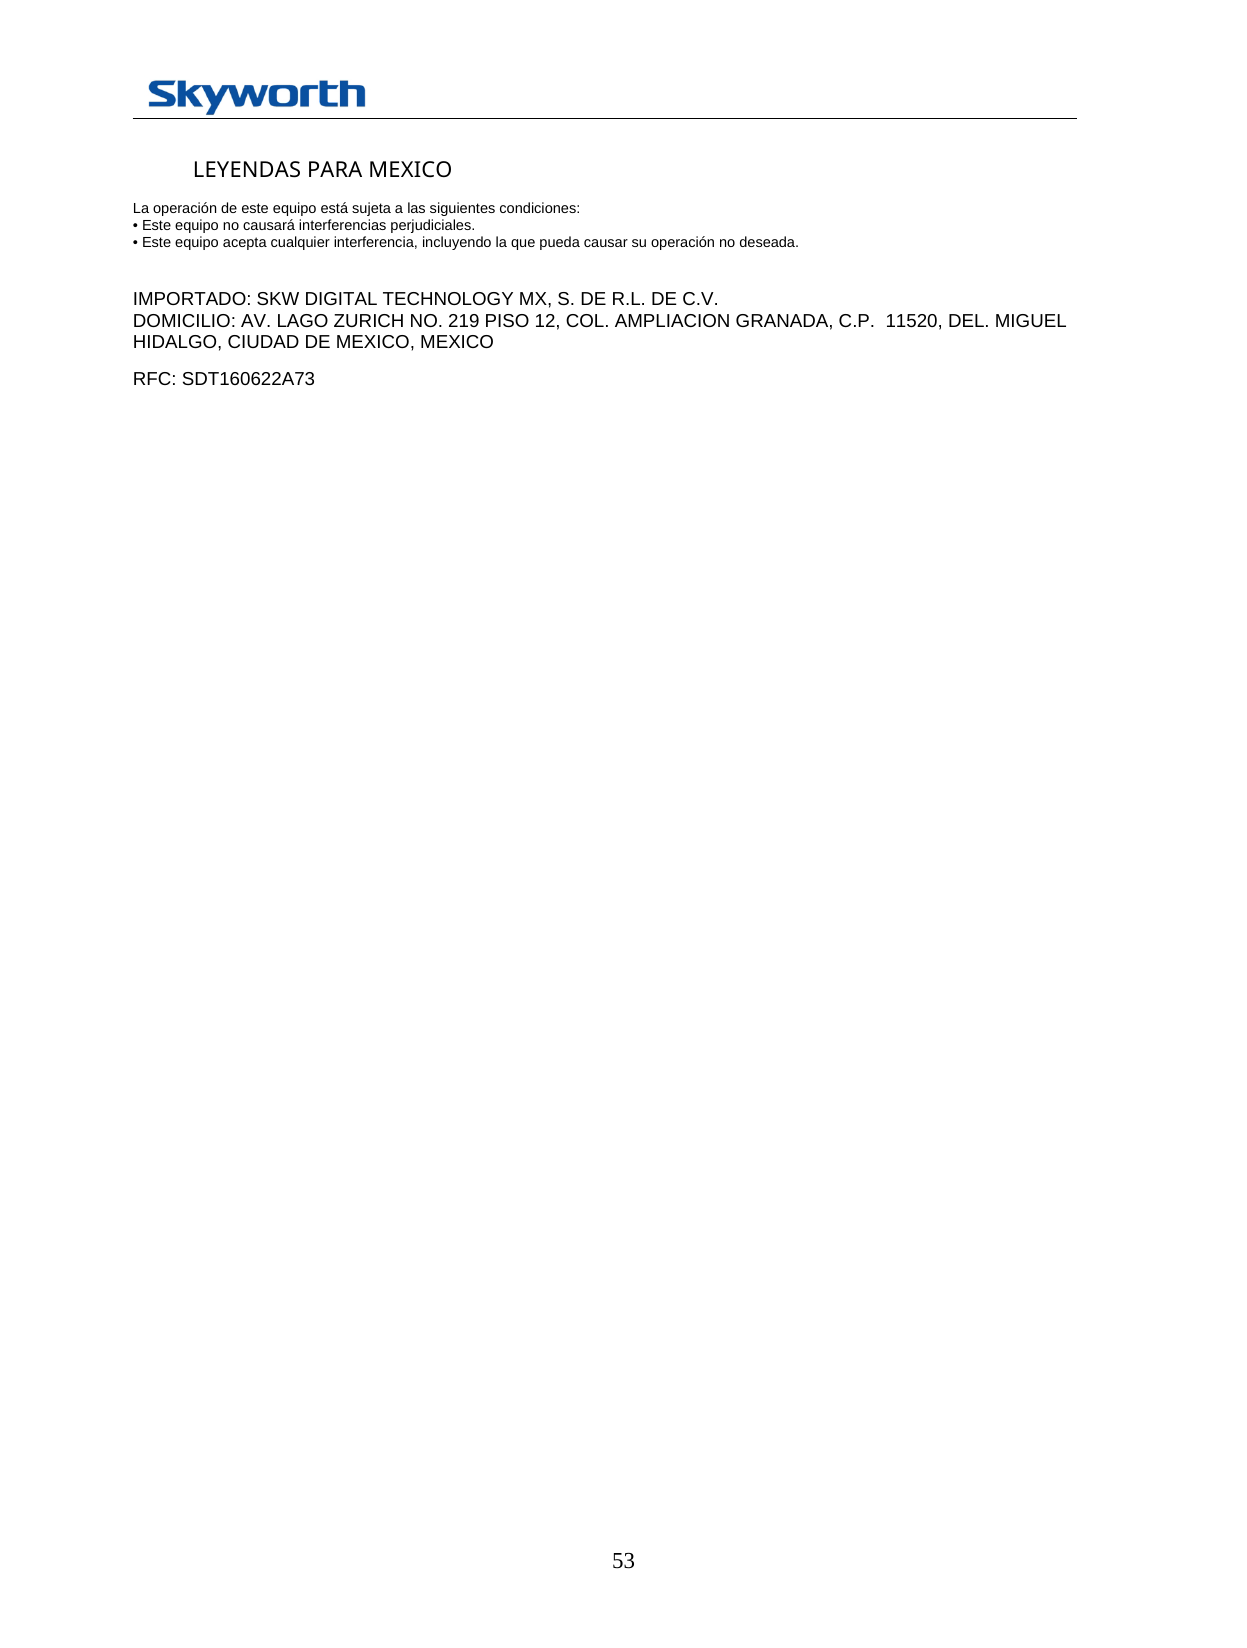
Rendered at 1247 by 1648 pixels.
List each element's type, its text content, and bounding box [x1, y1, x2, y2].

text RFC: SDT160622A73 [133, 363, 1114, 391]
text • Este equipo no causará interferencias perjudiciales. [133, 217, 1114, 233]
text La operación de este equipo está sujeta a las siguientes condiciones: [133, 200, 1114, 217]
text DOMICILIO: AV. LAGO ZURICH NO. 219 PISO 12, COL. AMPLIACION GRANADA, C.P. 11520, DEL. MIGUEL HIDALGO, CIUDAD DE MEXICO, MEXICO [133, 310, 1114, 353]
text • Este equipo acepta cualquier interferencia, incluyendo la que pueda causar su operación no deseada. [133, 233, 1114, 250]
text IMPORTADO: SKW DIGITAL TECHNOLOGY MX, S. DE R.L. DE C.V. [133, 288, 1114, 310]
text LEYENDAS PARA MEXICO [193, 155, 1114, 183]
